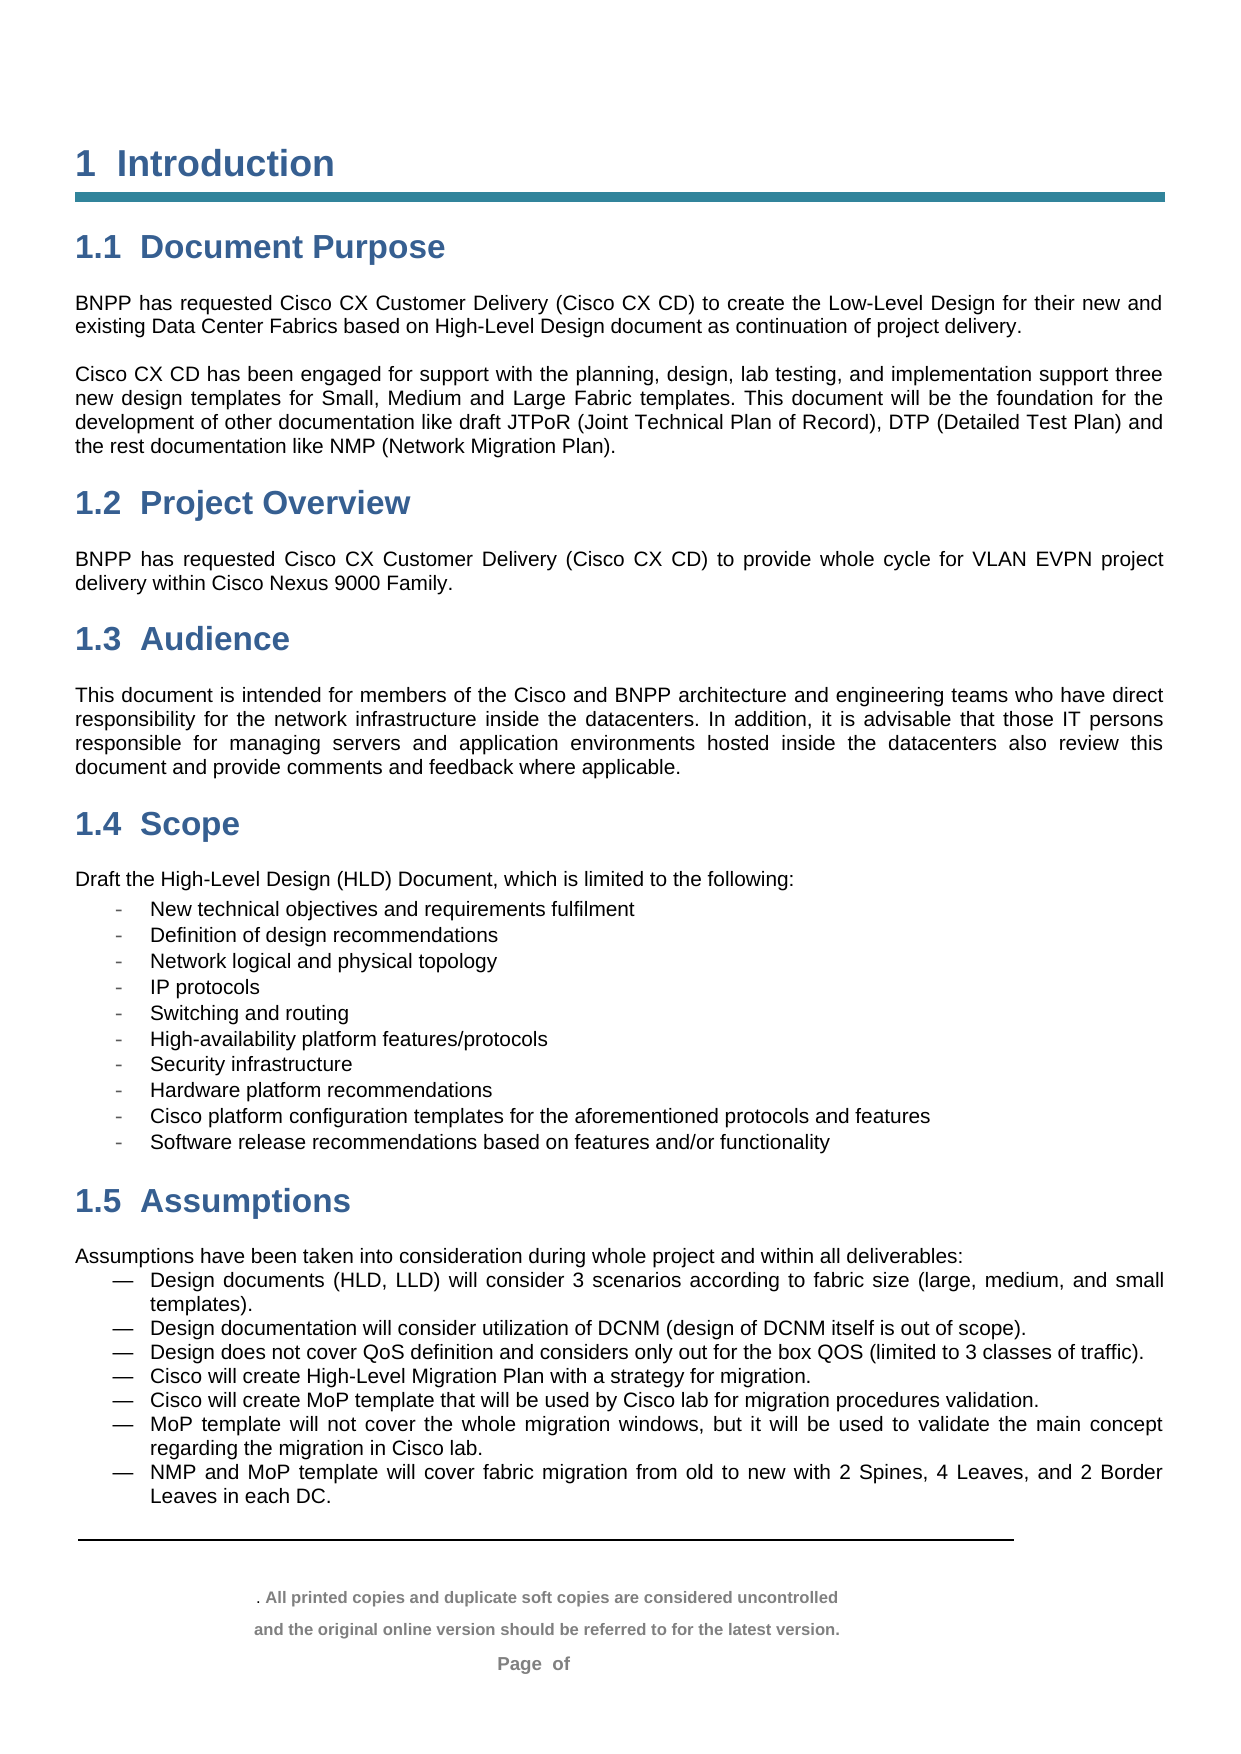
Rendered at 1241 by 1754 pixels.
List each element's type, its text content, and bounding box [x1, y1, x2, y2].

text IP protocols [112, 975, 1165, 1001]
text New technical objectives and requirements fulfilment [112, 897, 1165, 923]
subtitle Scope [75, 804, 1165, 842]
subtitle Project Overview [75, 483, 1165, 521]
text BNPP has requested Cisco CX Customer Delivery (Cisco CX CD) to provide whole cycle for VLAN EVPN project delivery within Cisco Nexus 9000 Family. [75, 546, 1165, 594]
text Switching and routing [112, 1001, 1165, 1026]
text Software release recommendations based on features and/or functionality [112, 1130, 1165, 1156]
list NMP and MoP template will cover fabric migration from old to new with 2 Spines, 4 Leaves, and 2 Border Leaves in each DC. [112, 1460, 1165, 1508]
list Draft the High-Level Design (HLD) Document, which is limited to the following: [75, 867, 1165, 891]
subtitle Document Purpose [75, 227, 1165, 265]
list Cisco will create High-Level Migration Plan with a strategy for migration. [112, 1364, 1165, 1388]
subtitle Introduction [75, 141, 1165, 192]
text Assumptions have been taken into consideration during whole project and within all deliverables: [75, 1244, 1165, 1268]
text Network logical and physical topology [112, 949, 1165, 975]
text Security infrastructure [112, 1052, 1165, 1078]
list Design documents (HLD, LLD) will consider 3 scenarios according to fabric size (large, medium, and small templates). [112, 1268, 1165, 1316]
subtitle Assumptions [75, 1181, 1165, 1219]
text Cisco CX CD has been engaged for support with the planning, design, lab testing, and implementation support three new design templates for Small, Medium and Large Fabric templates. This document will be the foundation for the development of other documentation like draft JTPoR (Joint Technical Plan of Record), DTP (Detailed Test Plan) and the rest documentation like NMP (Network Migration Plan). [75, 362, 1165, 458]
text Hardware platform recommendations [112, 1078, 1165, 1104]
text BNPP has requested Cisco CX Customer Delivery (Cisco CX CD) to create the Low-Level Design for their new and existing Data Center Fabrics based on High-Level Design document as continuation of project delivery. [75, 290, 1165, 338]
text This document is intended for members of the Cisco and BNPP architecture and engineering teams who have direct responsibility for the network infrastructure inside the datacenters. In addition, it is advisable that those IT persons responsible for managing servers and application environments hosted inside the datacenters also review this document and provide comments and feedback where applicable. [75, 683, 1165, 779]
list Cisco will create MoP template that will be used by Cisco lab for migration procedures validation. [112, 1388, 1165, 1412]
list MoP template will not cover the whole migration windows, but it will be used to validate the main concept regarding the migration in Cisco lab. [112, 1412, 1165, 1460]
text Cisco platform configuration templates for the aforementioned protocols and features [112, 1104, 1165, 1130]
text High-availability platform features/protocols [112, 1026, 1165, 1052]
list Design documentation will consider utilization of DCNM (design of DCNM itself is out of scope). [112, 1316, 1165, 1340]
text Definition of design recommendations [112, 923, 1165, 949]
subtitle Audience [75, 619, 1165, 658]
list Design does not cover QoS definition and considers only out for the box QOS (limited to 3 classes of traffic). [112, 1340, 1165, 1364]
